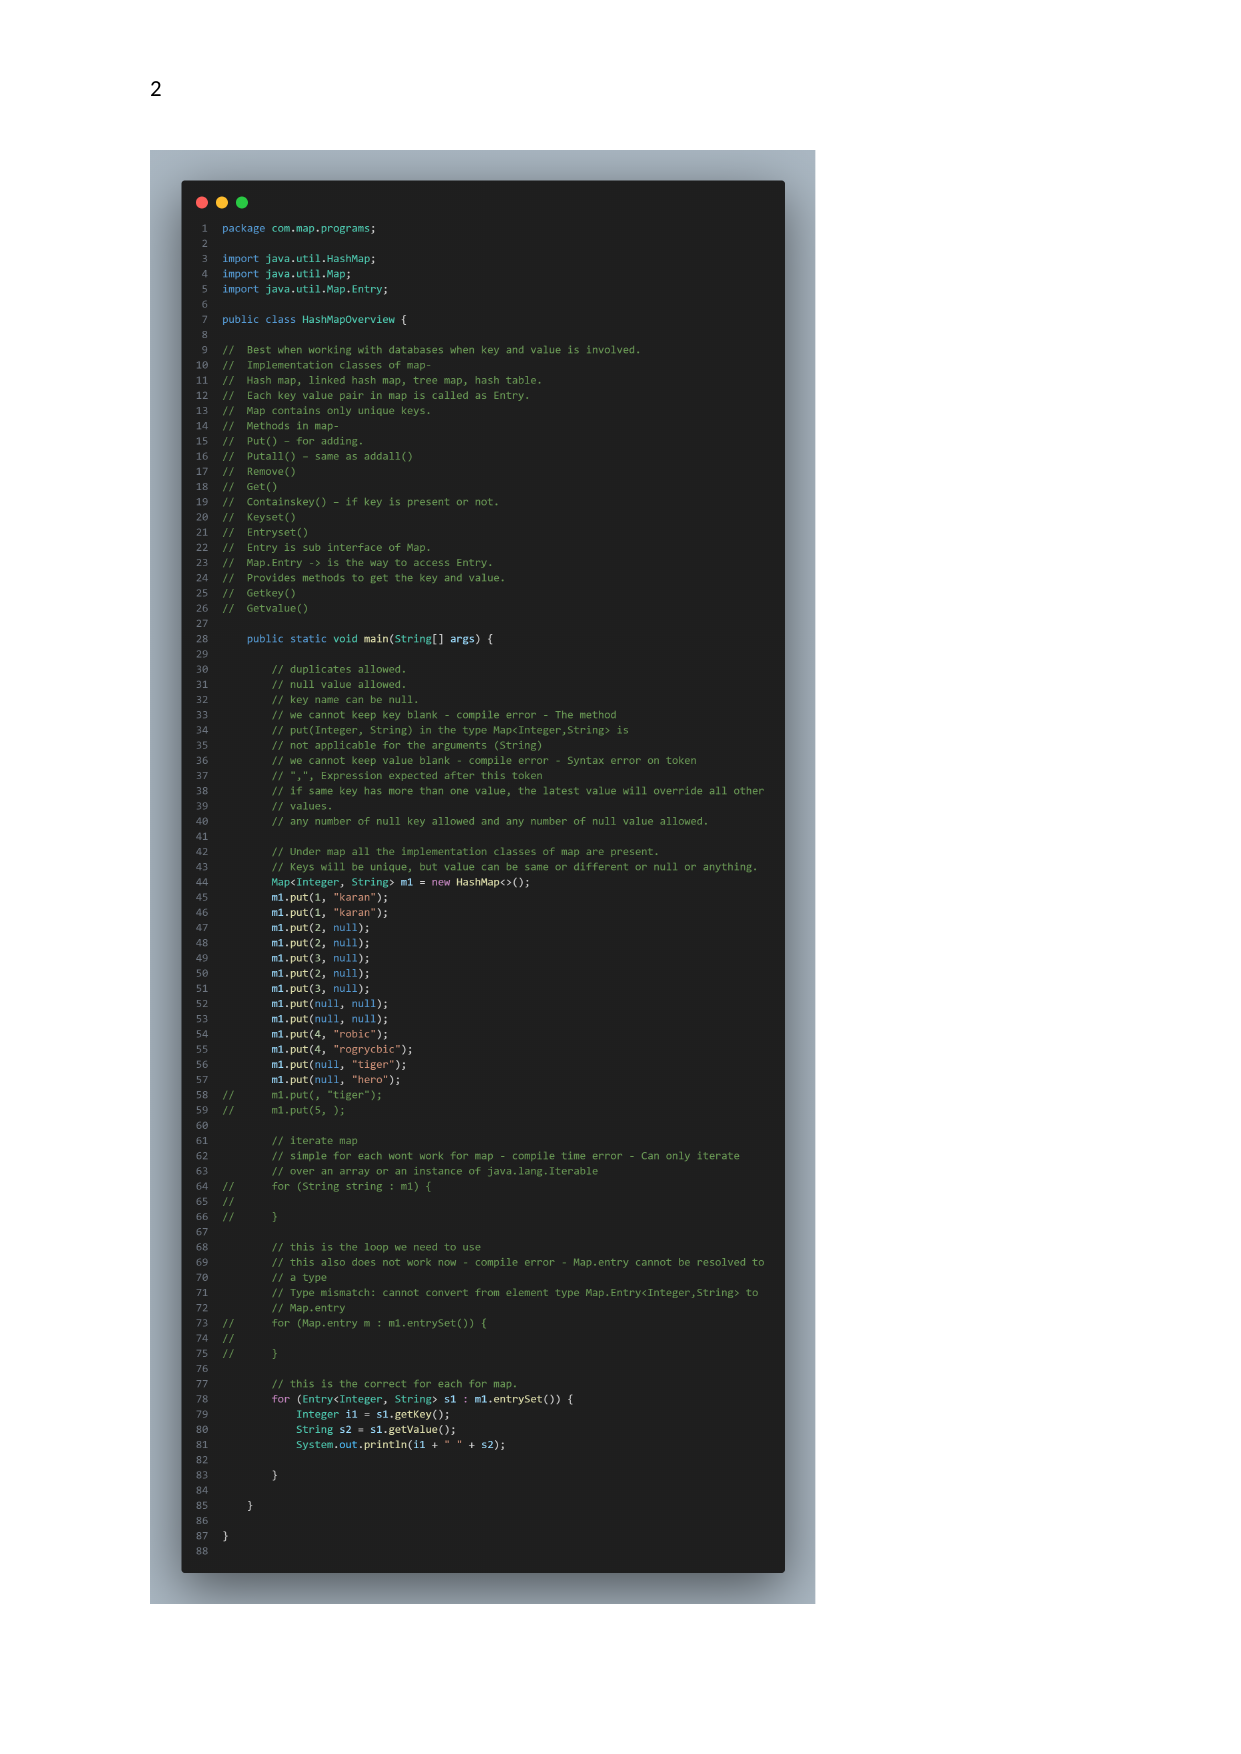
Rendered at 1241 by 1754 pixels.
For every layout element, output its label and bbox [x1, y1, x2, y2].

picture [150, 150, 816, 1604]
